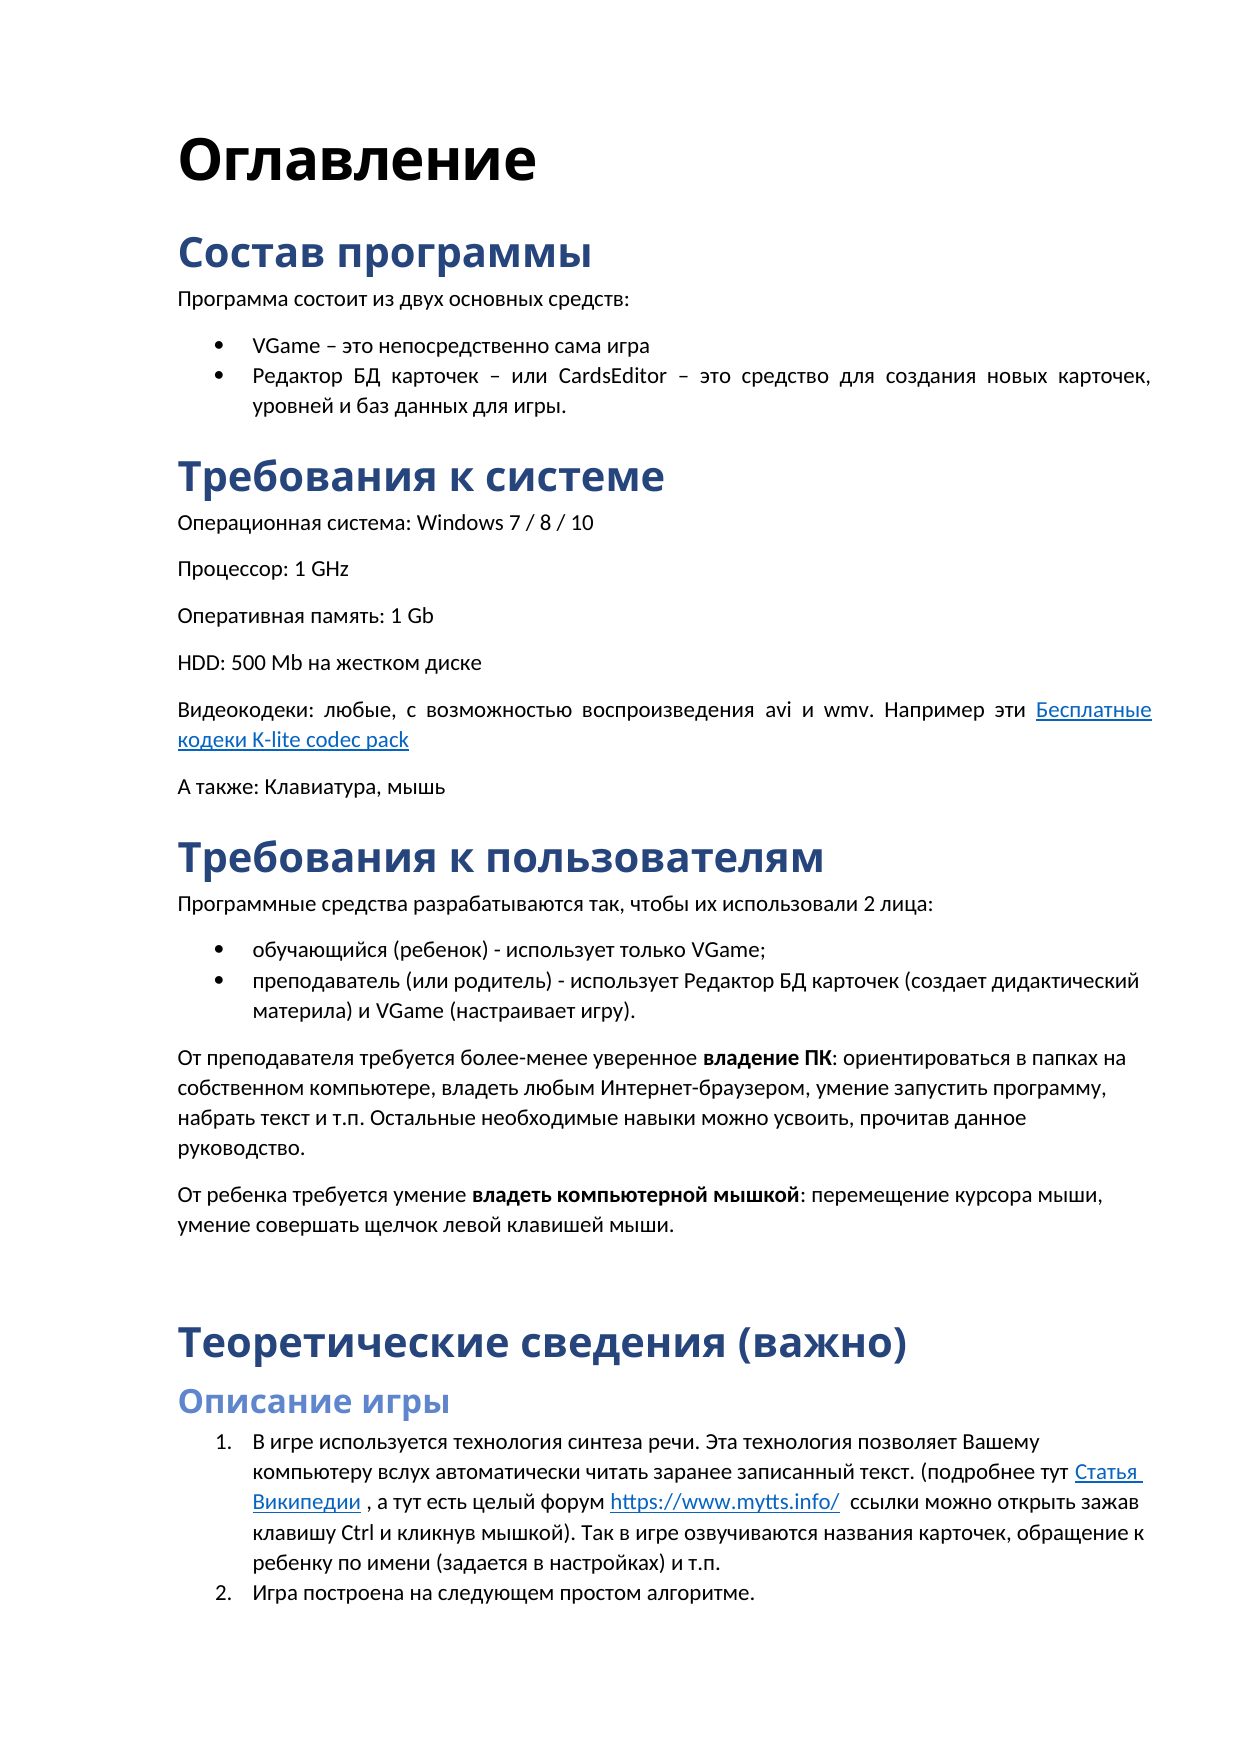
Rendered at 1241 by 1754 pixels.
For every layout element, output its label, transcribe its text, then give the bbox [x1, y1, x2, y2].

subtitle Требования к пользователям [177, 827, 1152, 884]
text Видеокодеки: любые, с возможностью воспроизведения avi и wmv. Например эти Бесплатные кодеки K-lite codec pack [177, 695, 1152, 753]
text Операционная система: Windows 7 / 8 / 10 [177, 508, 1152, 536]
subtitle Описание игры [177, 1378, 1152, 1423]
list VGame – это непосредственно сама игра [215, 331, 1152, 359]
text Программа состоит из двух основных средств: [177, 284, 1152, 312]
list обучающийся (ребенок) - использует только VGame; [215, 936, 1152, 963]
text От преподавателя требуется более-менее уверенное владение ПК: ориентироваться в папках на собственном компьютере, владеть любым Интернет-браузером, умение запустить программу, набрать текст и т.п. Остальные необходимые навыки можно усвоить, прочитав данное руководство. [177, 1043, 1152, 1161]
list Игра построена на следующем простом алгоритме. [215, 1578, 1152, 1606]
title Оглавление [177, 118, 1152, 198]
list преподаватель (или родитель) - использует Редактор БД карточек (создает дидактический материла) и VGame (настраивает игру). [215, 966, 1152, 1024]
list Редактор БД карточек – или CardsEditor – это средство для создания новых карточек, уровней и баз данных для игры. [215, 361, 1152, 419]
text Оперативная память: 1 Gb [177, 601, 1152, 629]
subtitle Состав программы [177, 223, 1152, 279]
text От ребенка требуется умение владеть компьютерной мышкой: перемещение курсора мыши, умение совершать щелчок левой клавишей мыши. [177, 1180, 1152, 1238]
subtitle Теоретические сведения (важно) [177, 1313, 1152, 1369]
text HDD: 500 Mb на жестком диске [177, 648, 1152, 676]
text А также: Клавиатура, мышь [177, 772, 1152, 800]
text Процессор: 1 GHz [177, 554, 1152, 582]
list В игре используется технология синтеза речи. Эта технология позволяет Вашему компьютеру вслух автоматически читать заранее записанный текст. (подробнее тут Статья Википедии , а тут есть целый форум https://www.mytts.info/ ссылки можно открыть зажав клавишу Ctrl и кликнув мышкой). Так в игре озвучиваются названия карточек, обращение к ребенку по имени (задается в настройках) и т.п. [215, 1427, 1152, 1576]
subtitle Требования к системе [177, 446, 1152, 503]
text Программные средства разрабатываются так, чтобы их использовали 2 лица: [177, 889, 1152, 917]
